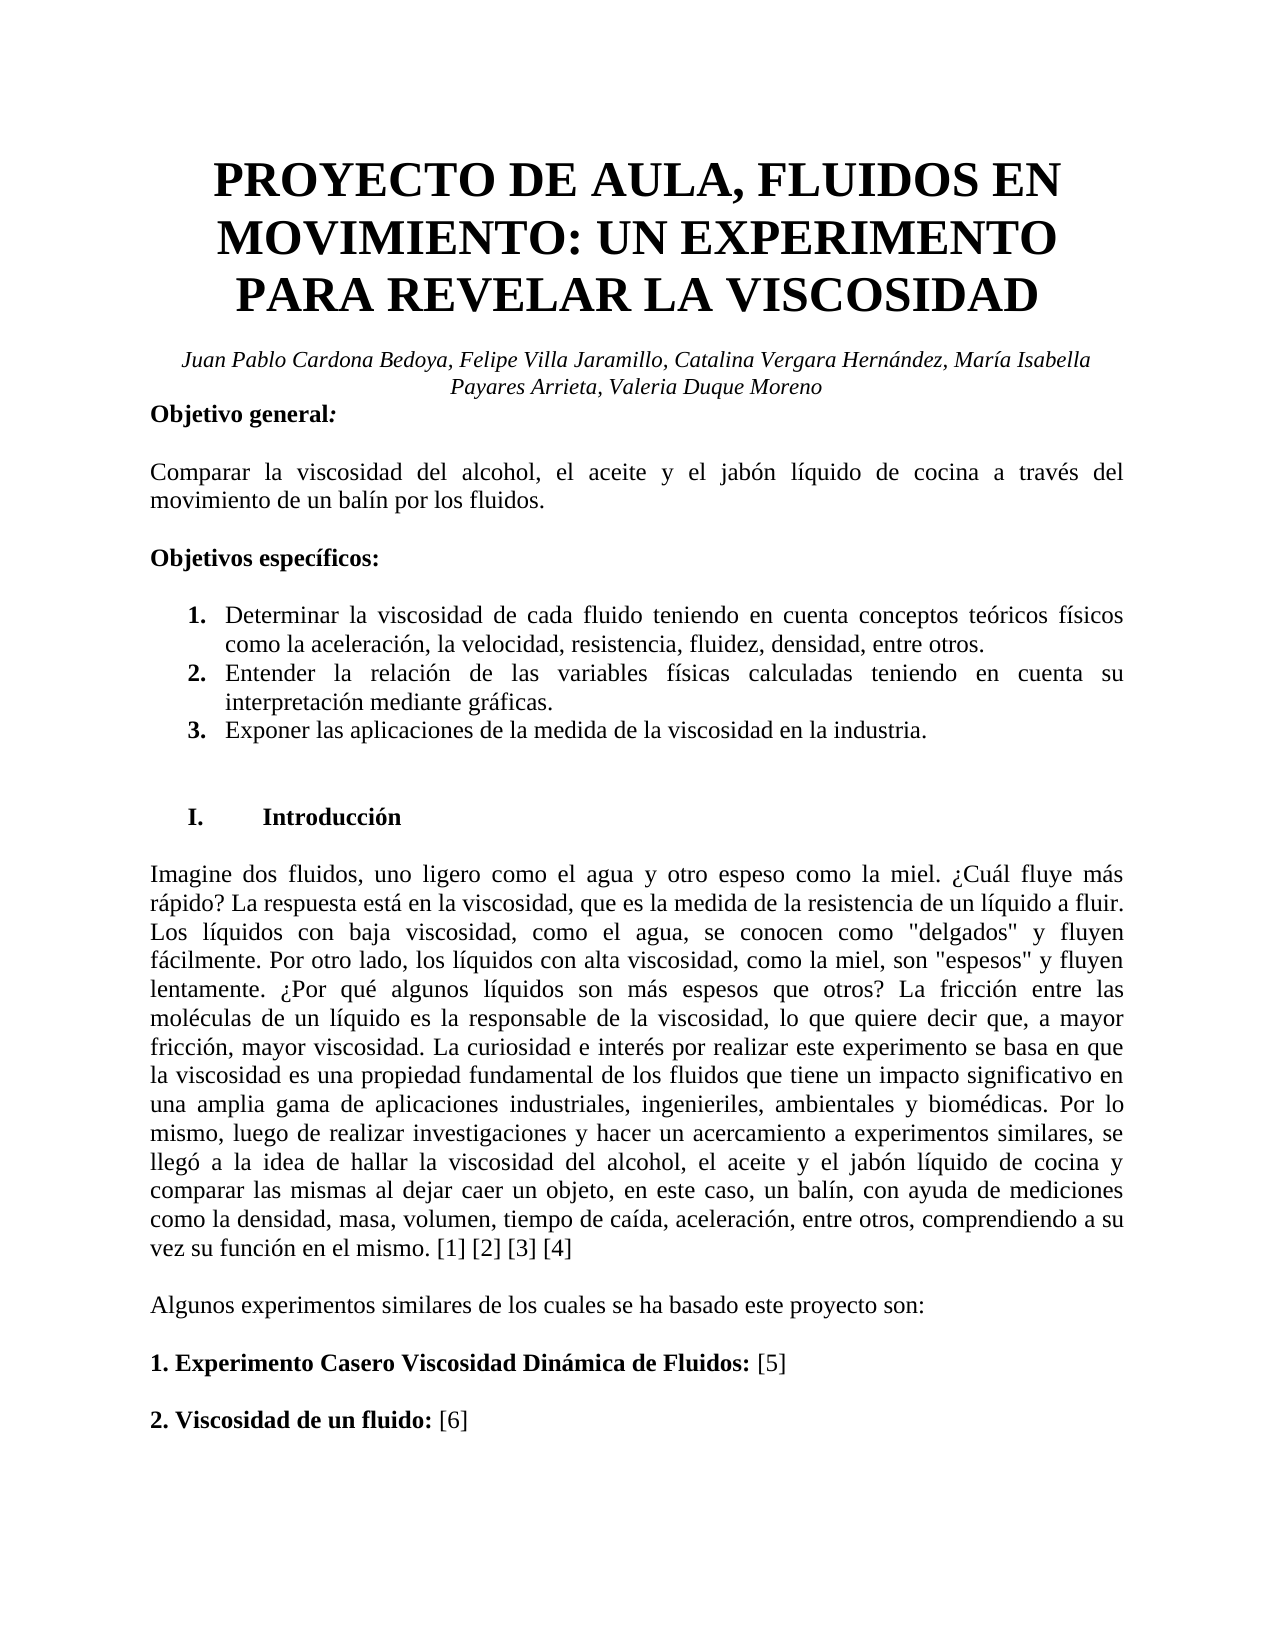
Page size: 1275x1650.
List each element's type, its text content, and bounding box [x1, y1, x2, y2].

text Imagine dos fluidos, uno ligero como el agua y otro espeso como la miel. ¿Cuál fluye más rápido? La respuesta está en la viscosidad, que es la medida de la resistencia de un líquido a fluir. Los líquidos con baja viscosidad, como el agua, se conocen como "delgados" y fluyen fácilmente. Por otro lado, los líquidos con alta viscosidad, como la miel, son "espesos" y fluyen lentamente. ¿Por qué algunos líquidos son más espesos que otros? La fricción entre las moléculas de un líquido es la responsable de la viscosidad, lo que quiere decir que, a mayor fricción, mayor viscosidad. La curiosidad e interés por realizar este experimento se basa en que la viscosidad es una propiedad fundamental de los fluidos que tiene un impacto significativo en una amplia gama de aplicaciones industriales, ingenieriles, ambientales y biomédicas. Por lo mismo, luego de realizar investigaciones y hacer un acercamiento a experimentos similares, se llegó a la idea de hallar la viscosidad del alcohol, el aceite y el jabón líquido de cocina y comparar las mismas al dejar caer un objeto, en este caso, un balín, con ayuda de mediciones como la densidad, masa, volumen, tiempo de caída, aceleración, entre otros, comprendiendo a su vez su función en el mismo. [1] [2] [3] [4] [150, 859, 1125, 1262]
list Exponer las aplicaciones de la medida de la viscosidad en la industria. [187, 716, 1125, 744]
list Determinar la viscosidad de cada fluido teniendo en cuenta conceptos teóricos físicos como la aceleración, la velocidad, resistencia, fluidez, densidad, entre otros. [187, 601, 1125, 658]
text Juan Pablo Cardona Bedoya, Felipe Villa Jaramillo, Catalina Vergara Hernández, María Isabella Payares Arrieta, Valeria Duque Moreno [150, 347, 1125, 399]
text PROYECTO DE AULA, FLUIDOS EN MOVIMIENTO: UN EXPERIMENTO PARA REVELAR LA VISCOSIDAD [150, 150, 1125, 322]
list Introducción [187, 802, 1125, 831]
text Comparar la viscosidad del alcohol, el aceite y el jabón líquido de cocina a través del movimiento de un balín por los fluidos. [150, 457, 1125, 514]
text Objetivos específicos: [150, 543, 1125, 572]
text Objetivo general: [150, 399, 1125, 428]
text 1. Experimento Casero Viscosidad Dinámica de Fluidos: [5] [150, 1348, 1125, 1377]
list Entender la relación de las variables físicas calculadas teniendo en cuenta su interpretación mediante gráficas. [187, 658, 1125, 716]
text Algunos experimentos similares de los cuales se ha basado este proyecto son: [150, 1291, 1125, 1319]
text 2. Viscosidad de un fluido: [6] [150, 1406, 1125, 1434]
